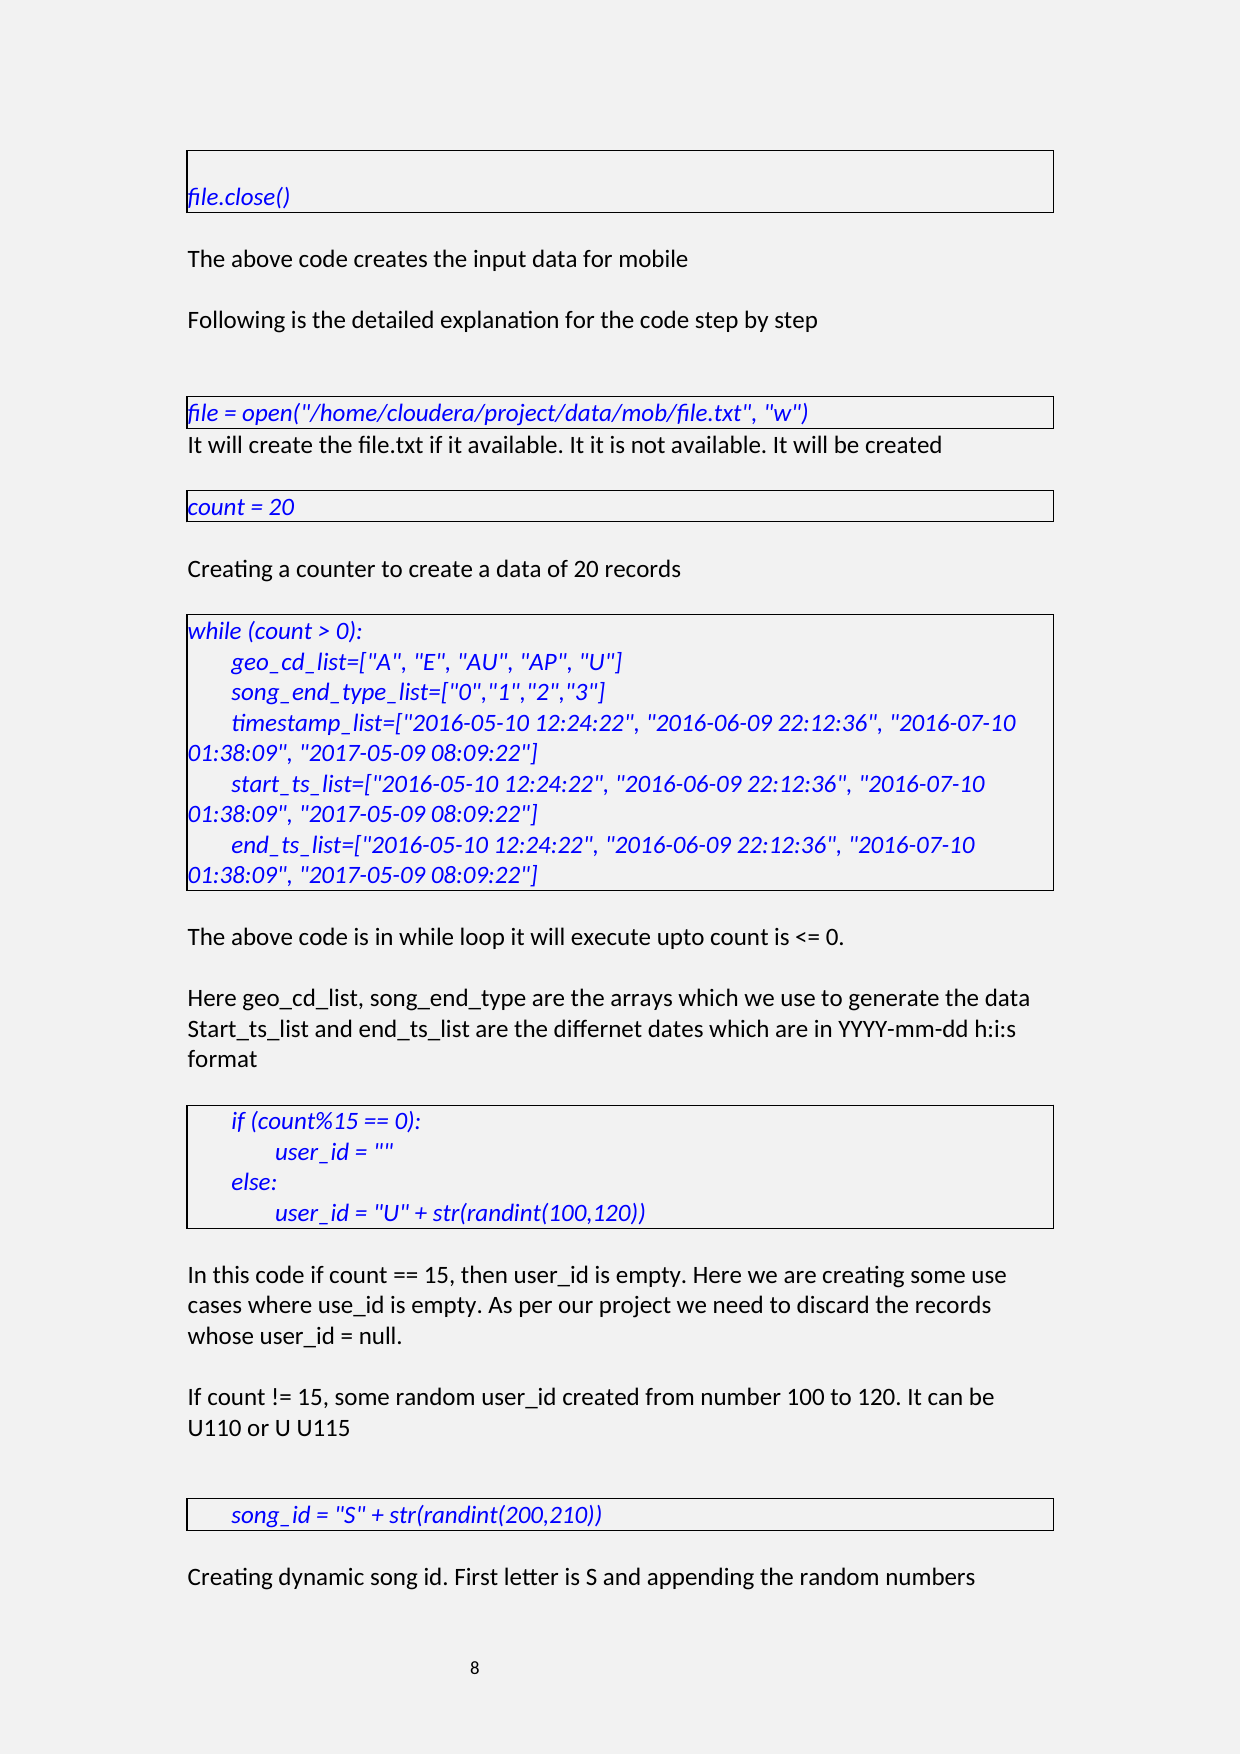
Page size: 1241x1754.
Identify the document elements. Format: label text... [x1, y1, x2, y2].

text Creating a counter to create a data of 20 records [187, 553, 1053, 583]
text It will create the file.txt if it available. It it is not available. It will be created [187, 429, 1053, 459]
text geo_cd_list=["A", "E", "AU", "AP", "U"] [188, 646, 1053, 676]
text The above code is in while loop it will execute upto count is <= 0. [187, 921, 1053, 952]
text Following is the detailed explanation for the code step by step [187, 305, 1053, 335]
text In this code if count == 15, then user_id is empty. Here we are creating some use cases where use_id is empty. As per our project we need to discard the records whose user_id = null. [187, 1259, 1053, 1351]
text user_id = "U" + str(randint(100,120)) [188, 1196, 1053, 1228]
text file = open("/home/cloudera/project/data/mob/file.txt", "w") [188, 397, 1053, 428]
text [187, 1561, 1053, 1592]
text start_ts_list=["2016-05-10 12:24:22", "2016-06-09 22:12:36", "2016-07-10 01:38:09", "2017-05-09 08:09:22"] [188, 768, 1053, 828]
text else: [188, 1167, 1053, 1196]
text song_end_type_list=["0","1","2","3"] [188, 676, 1053, 707]
text If count != 15, some random user_id created from number 100 to 120. It can be U110 or U U115 [187, 1381, 1053, 1442]
text while (count > 0): [188, 615, 1053, 646]
text end_ts_list=["2016-05-10 12:24:22", "2016-06-09 22:12:36", "2016-07-10 01:38:09", "2017-05-09 08:09:22"] [188, 828, 1053, 890]
text count = 20 [188, 491, 1053, 521]
text if (count%15 == 0): [188, 1106, 1053, 1136]
text The above code creates the input data for mobile [187, 244, 1053, 274]
text Start_ts_list and end_ts_list are the differnet dates which are in YYYY-mm-dd h:i:s format [187, 1013, 1053, 1074]
text user_id = "" [188, 1136, 1053, 1167]
text Here geo_cd_list, song_end_type are the arrays which we use to generate the data [187, 982, 1053, 1013]
text file.close() [188, 181, 1053, 212]
text song_id = "S" + str(randint(200,210)) [188, 1499, 1053, 1530]
text timestamp_list=["2016-05-10 12:24:22", "2016-06-09 22:12:36", "2016-07-10 01:38:09", "2017-05-09 08:09:22"] [188, 707, 1053, 768]
